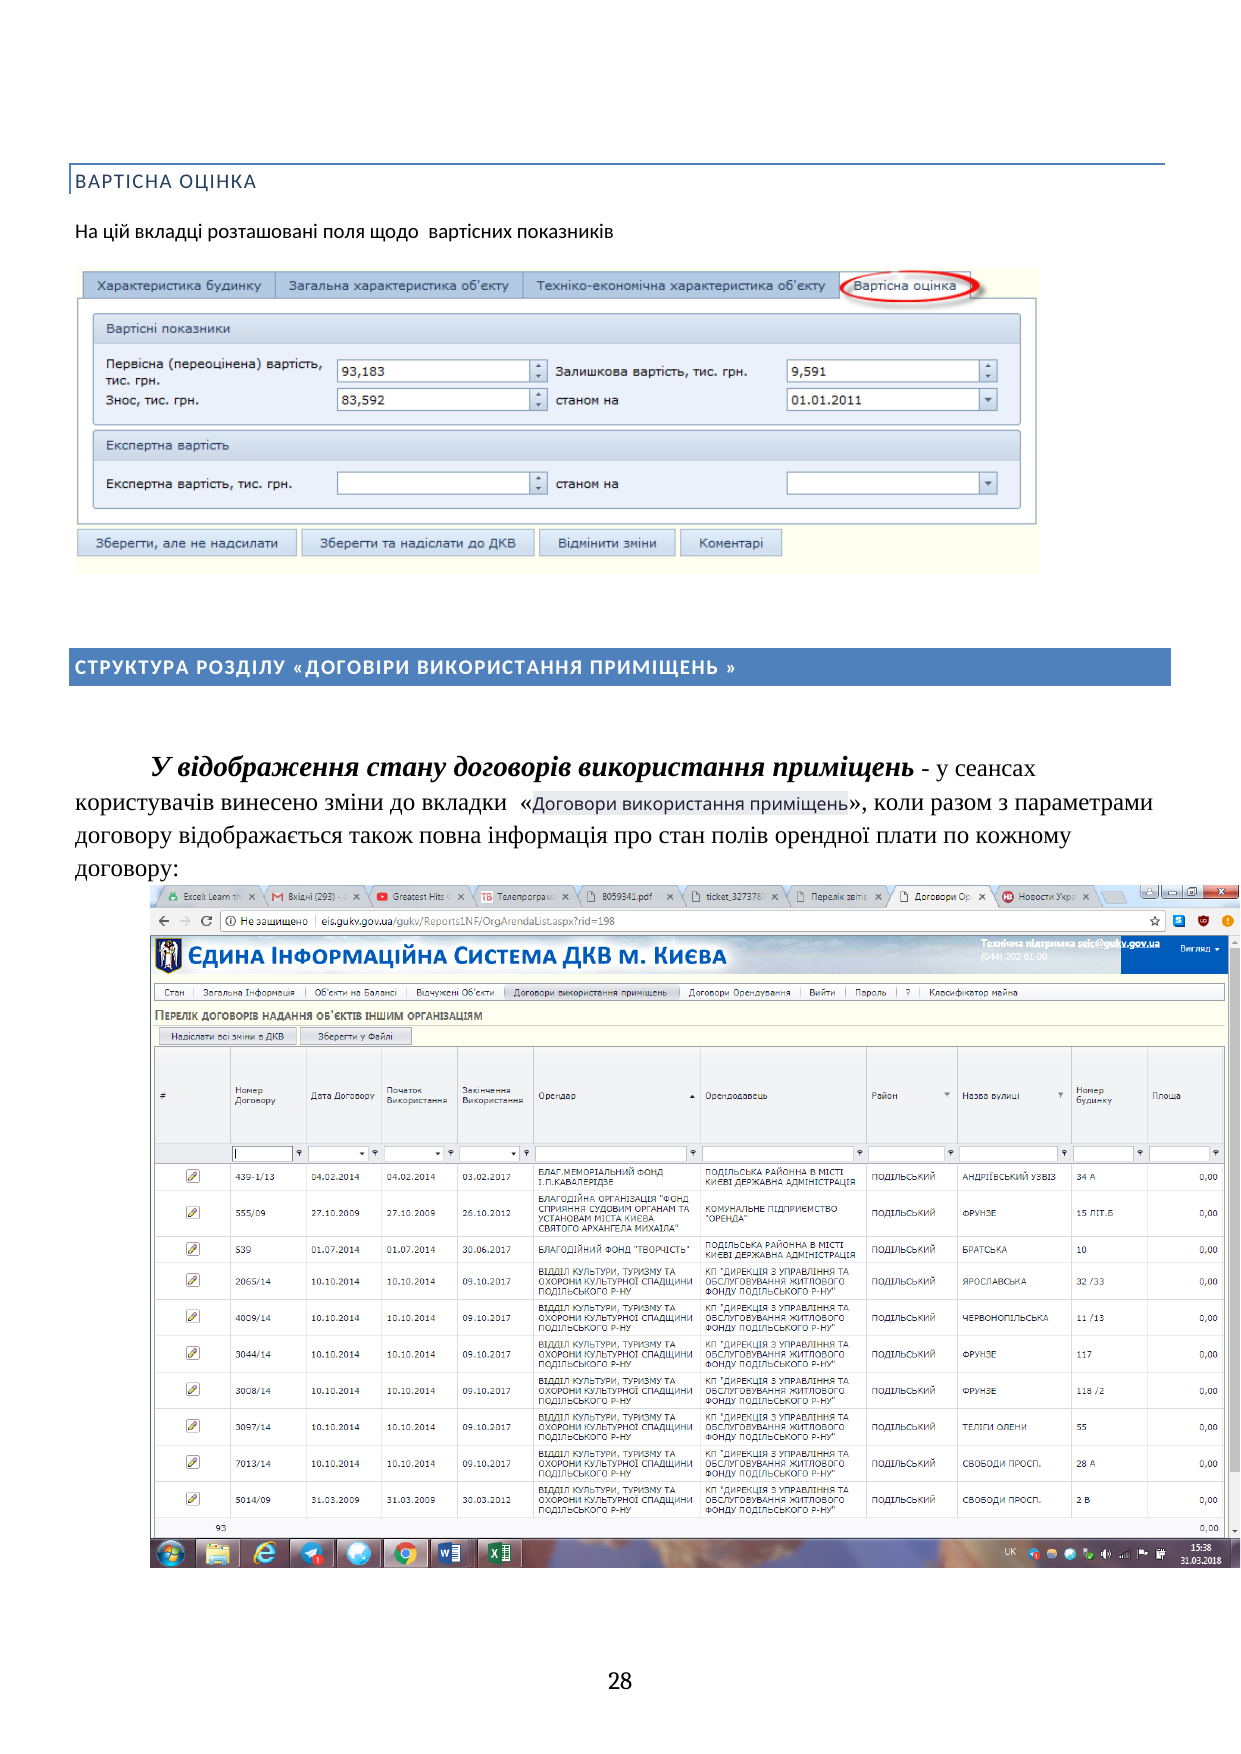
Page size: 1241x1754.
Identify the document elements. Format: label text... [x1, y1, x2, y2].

picture [150, 885, 1241, 1568]
subtitle Вартісна оцінка [71, 165, 1165, 194]
list У відображення стану договорів використання приміщень - у сеансах користувачів винесено зміни до вкладки «Договори використання приміщень», коли разом з параметрами договору відображається також повна інформація про стан полів орендної плати по кожному договору: [75, 749, 1165, 882]
text На цій вкладці розташовані поля щодо вартісних показників [75, 219, 1165, 244]
subtitle Структура розділу «Договіри використання приміщень » [75, 654, 1165, 679]
picture [75, 268, 1041, 574]
